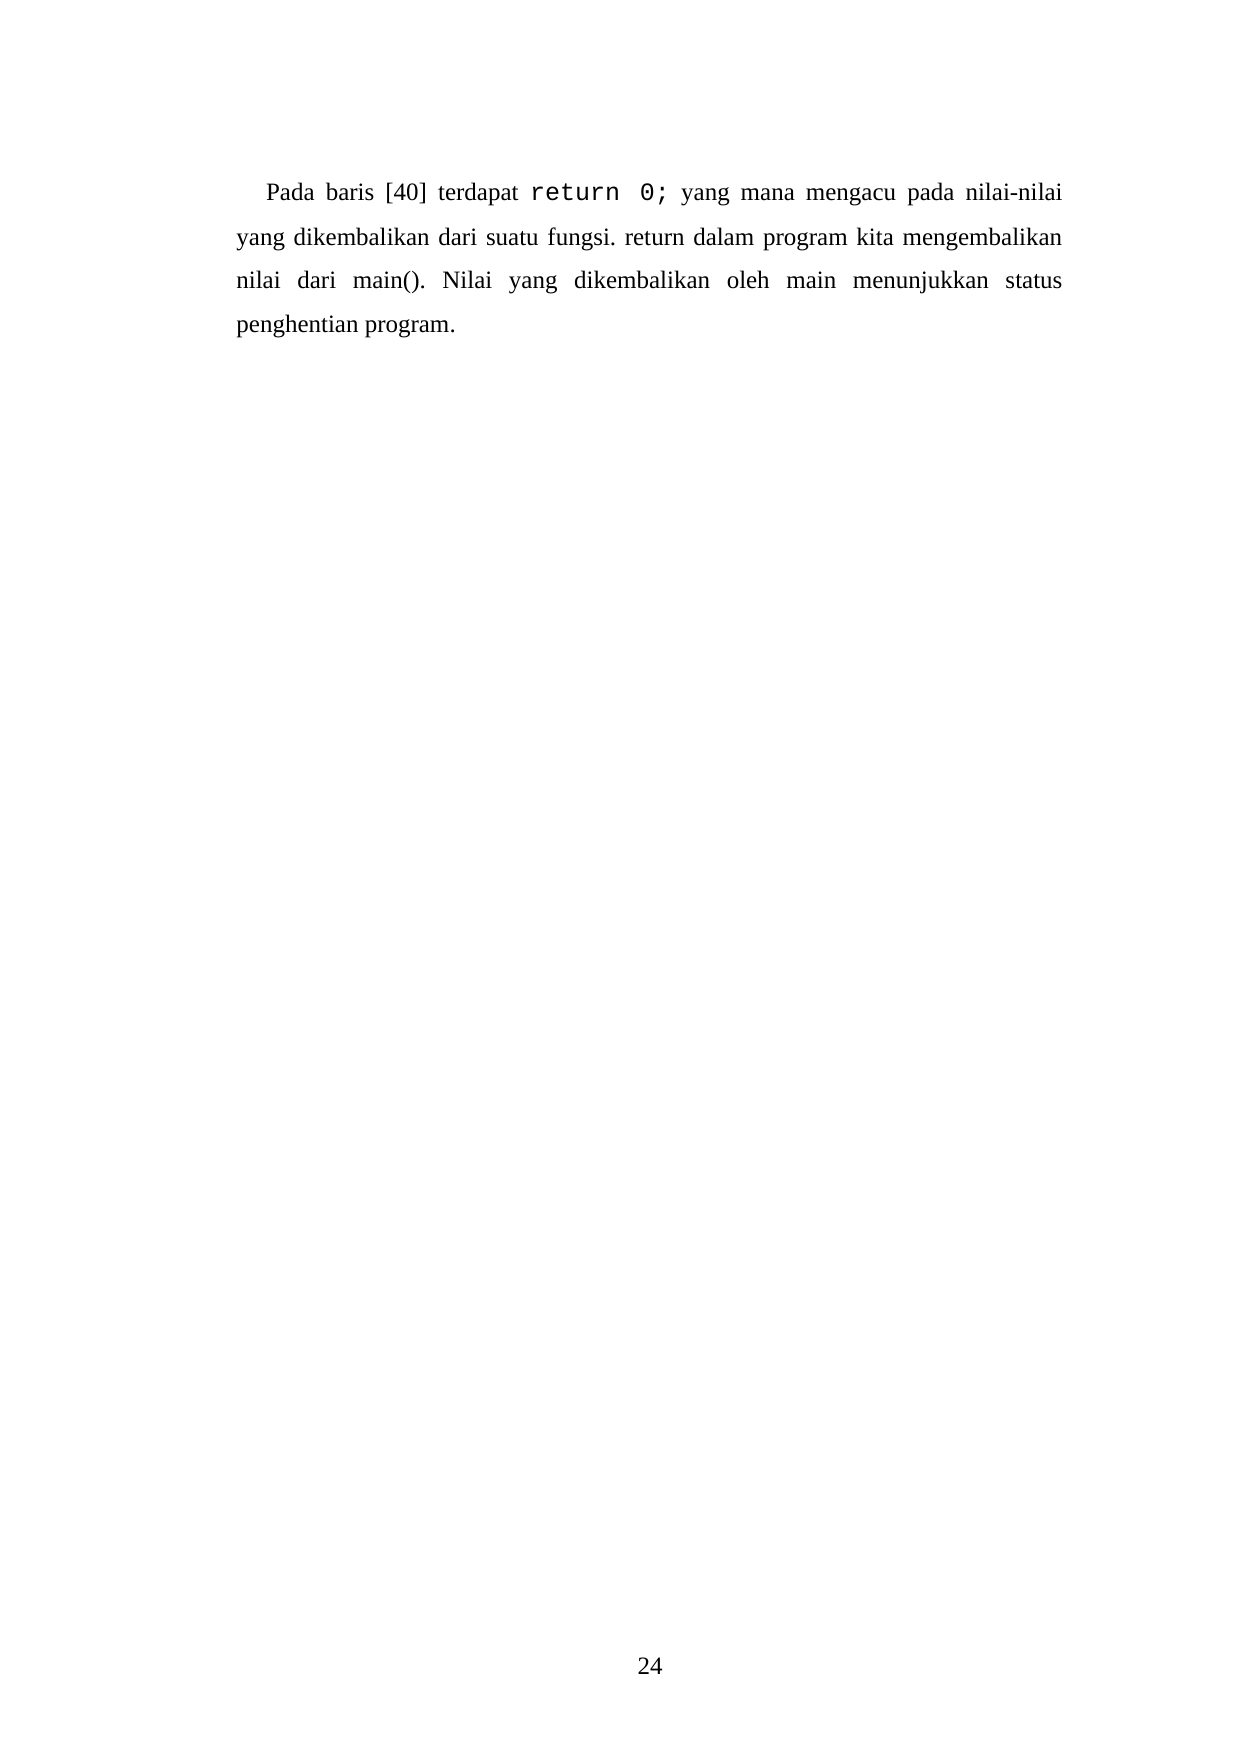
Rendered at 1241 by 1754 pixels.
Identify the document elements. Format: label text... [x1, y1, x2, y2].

text Pada baris [40] terdapat return 0; yang mana mengacu pada nilai-nilai yang dikembalikan dari suatu fungsi. return dalam program kita mengembalikan nilai dari main(). Nilai yang dikembalikan oleh main menunjukkan status penghentian program. [236, 177, 1063, 337]
